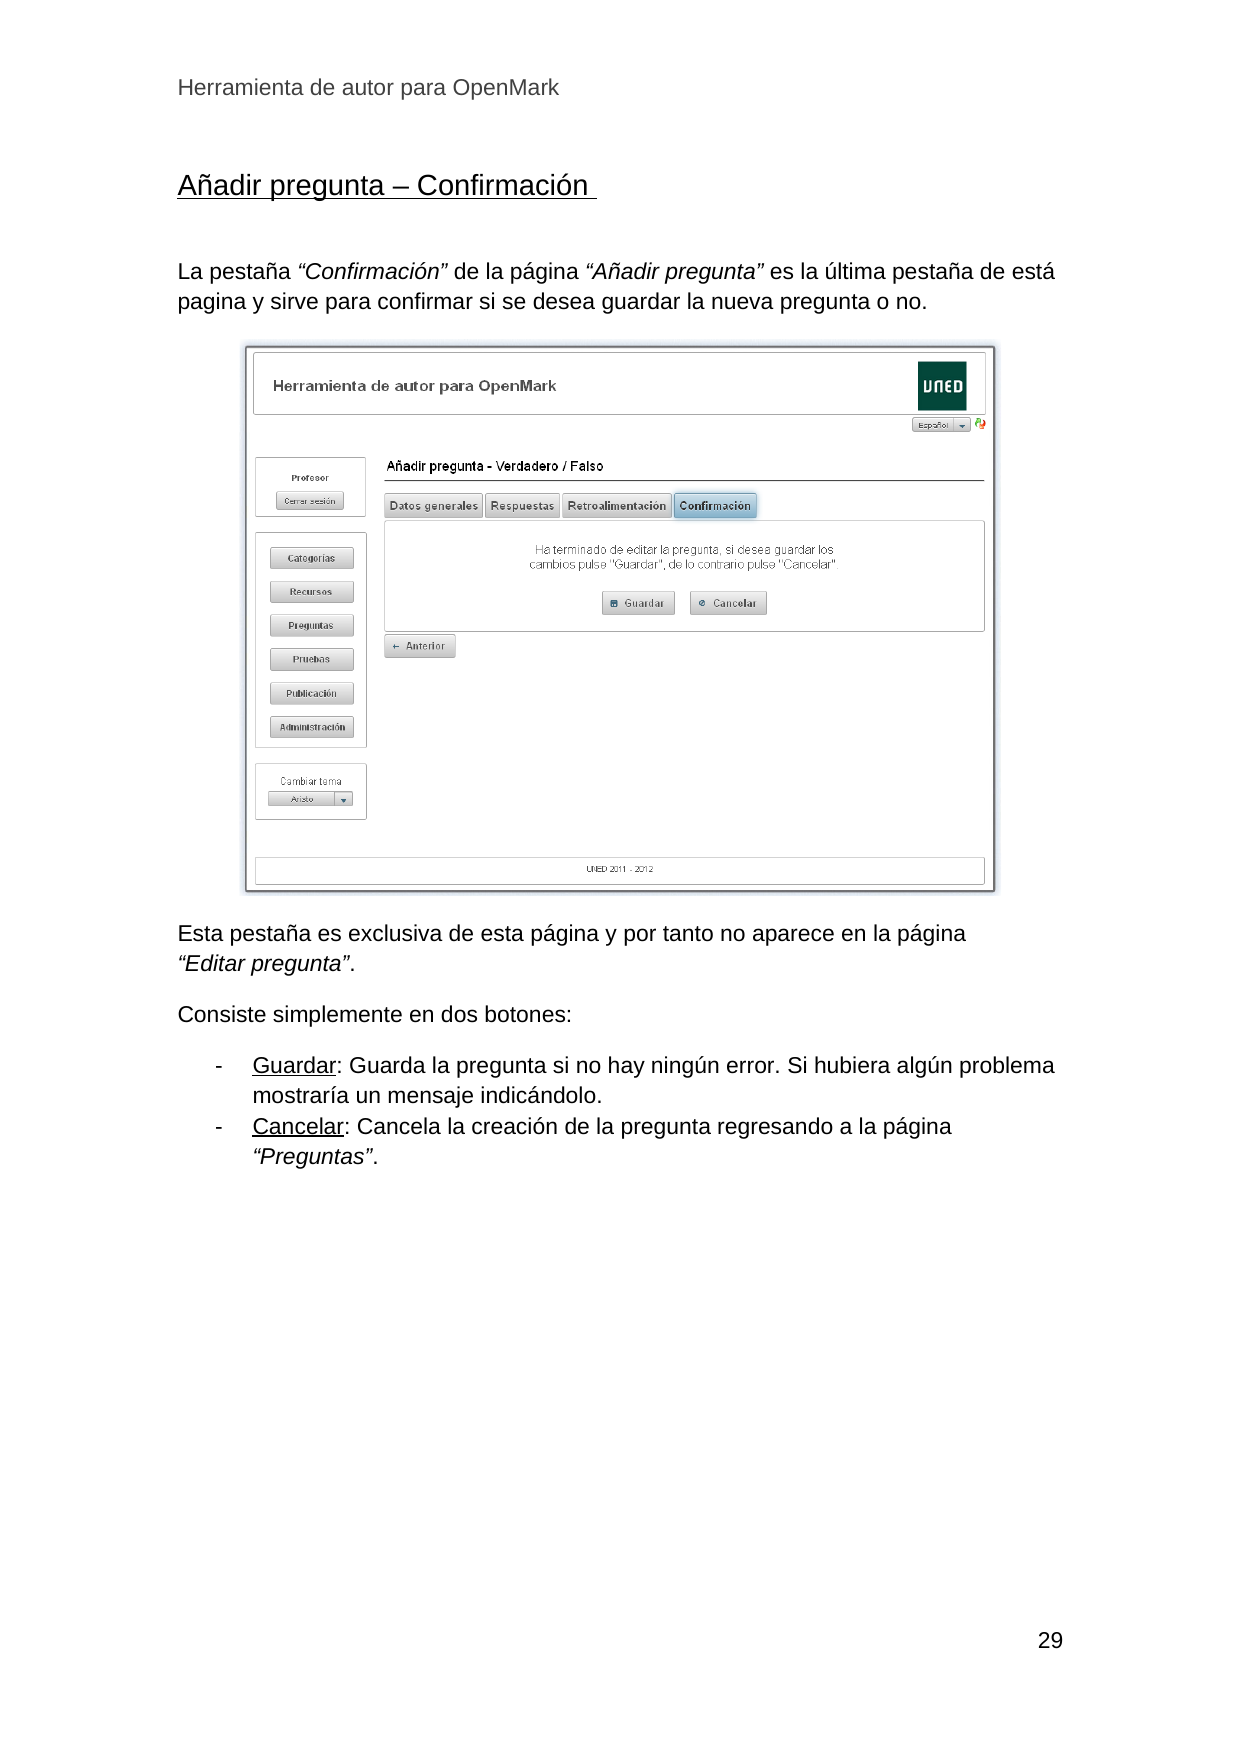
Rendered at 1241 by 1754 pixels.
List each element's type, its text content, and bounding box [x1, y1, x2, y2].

list Cancelar: Cancela la creación de la pregunta regresando a la página “Preguntas”. [215, 1113, 1063, 1169]
list Guardar: Guarda la pregunta si no hay ningún error. Si hubiera algún problema mostraría un mensaje indicándolo. [215, 1052, 1063, 1109]
text La pestaña “Confirmación” de la página “Añadir pregunta” es la última pestaña de está pagina y sirve para confirmar si se desea guardar la nueva pregunta o no. [177, 258, 1063, 314]
text Consiste simplemente en dos botones: [177, 1001, 1063, 1027]
text Esta pestaña es exclusiva de esta página y por tanto no aparece en la página “Editar pregunta”. [177, 920, 1063, 976]
picture [239, 339, 1002, 896]
subtitle Añadir pregunta – Confirmación [177, 168, 1063, 202]
